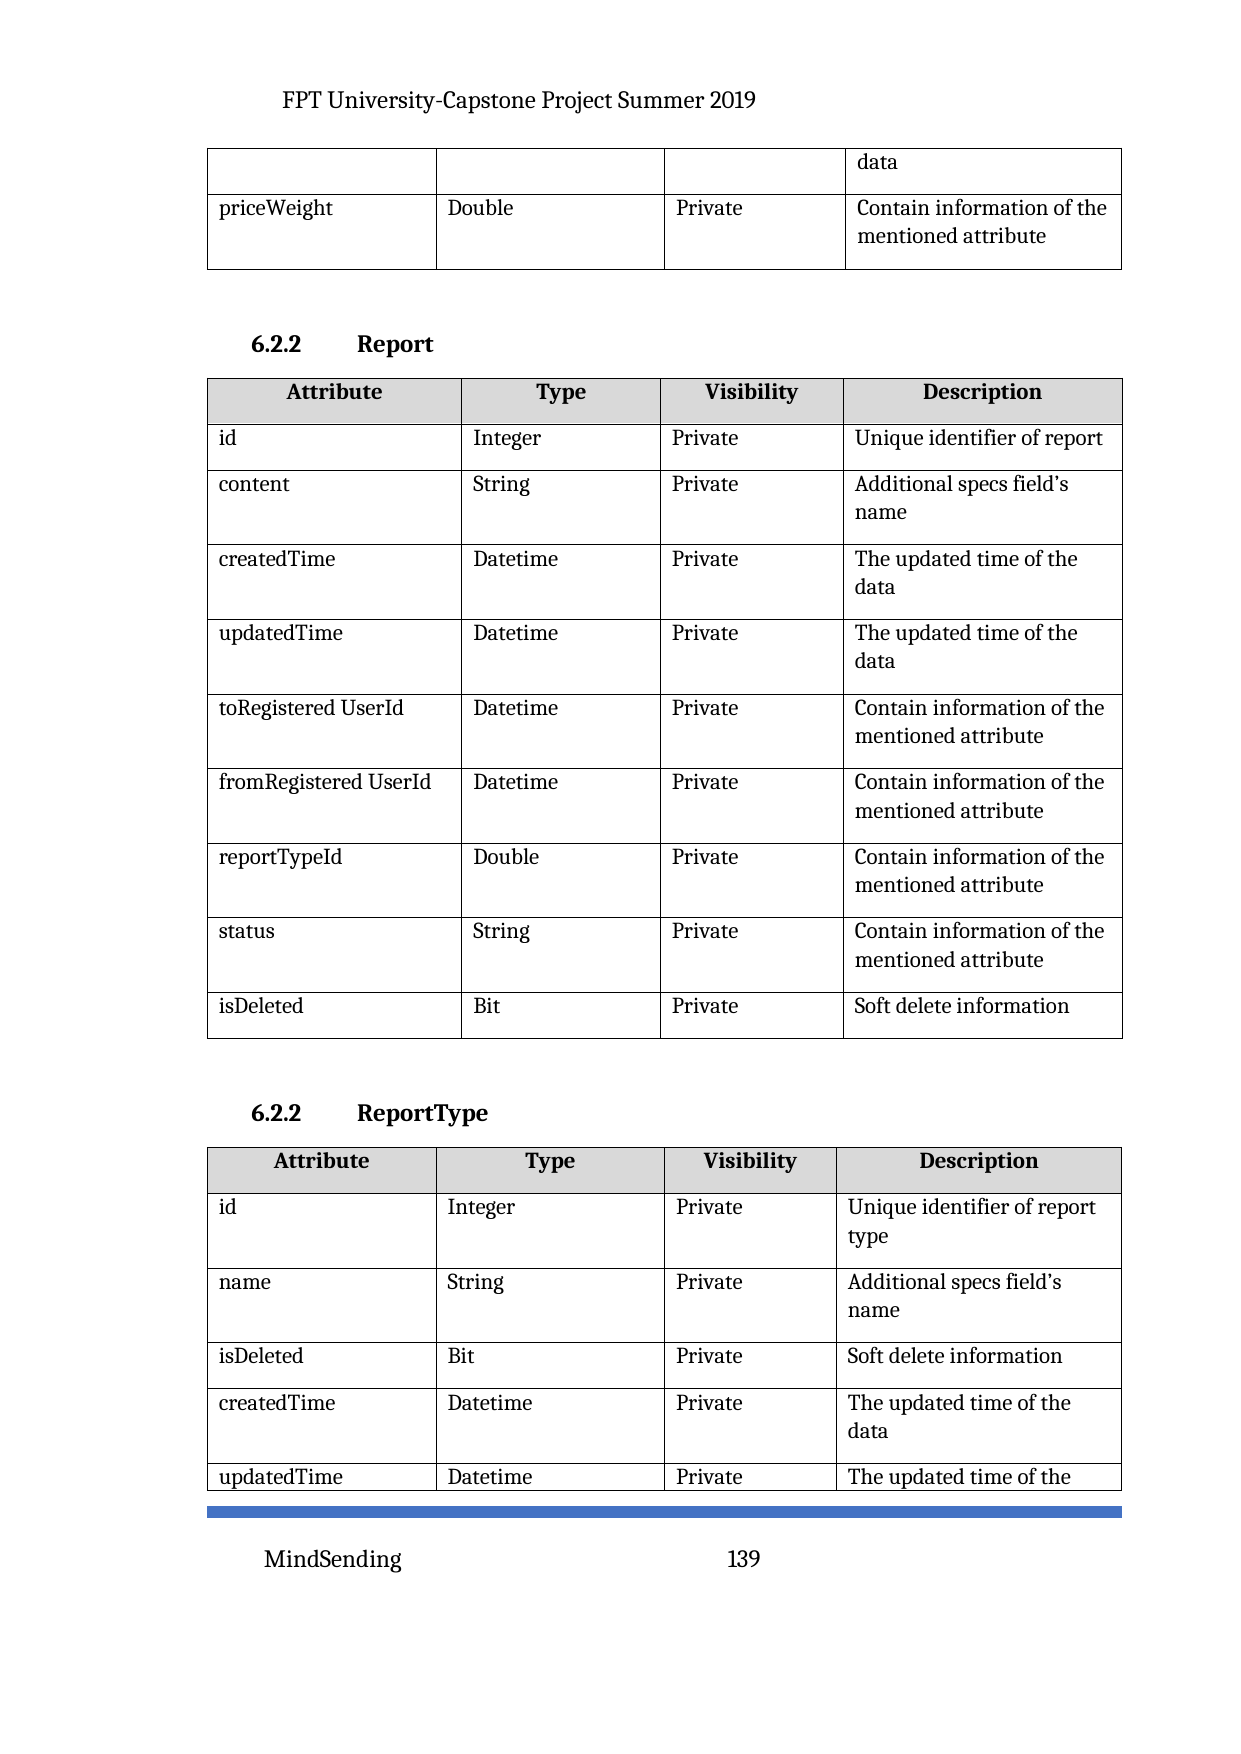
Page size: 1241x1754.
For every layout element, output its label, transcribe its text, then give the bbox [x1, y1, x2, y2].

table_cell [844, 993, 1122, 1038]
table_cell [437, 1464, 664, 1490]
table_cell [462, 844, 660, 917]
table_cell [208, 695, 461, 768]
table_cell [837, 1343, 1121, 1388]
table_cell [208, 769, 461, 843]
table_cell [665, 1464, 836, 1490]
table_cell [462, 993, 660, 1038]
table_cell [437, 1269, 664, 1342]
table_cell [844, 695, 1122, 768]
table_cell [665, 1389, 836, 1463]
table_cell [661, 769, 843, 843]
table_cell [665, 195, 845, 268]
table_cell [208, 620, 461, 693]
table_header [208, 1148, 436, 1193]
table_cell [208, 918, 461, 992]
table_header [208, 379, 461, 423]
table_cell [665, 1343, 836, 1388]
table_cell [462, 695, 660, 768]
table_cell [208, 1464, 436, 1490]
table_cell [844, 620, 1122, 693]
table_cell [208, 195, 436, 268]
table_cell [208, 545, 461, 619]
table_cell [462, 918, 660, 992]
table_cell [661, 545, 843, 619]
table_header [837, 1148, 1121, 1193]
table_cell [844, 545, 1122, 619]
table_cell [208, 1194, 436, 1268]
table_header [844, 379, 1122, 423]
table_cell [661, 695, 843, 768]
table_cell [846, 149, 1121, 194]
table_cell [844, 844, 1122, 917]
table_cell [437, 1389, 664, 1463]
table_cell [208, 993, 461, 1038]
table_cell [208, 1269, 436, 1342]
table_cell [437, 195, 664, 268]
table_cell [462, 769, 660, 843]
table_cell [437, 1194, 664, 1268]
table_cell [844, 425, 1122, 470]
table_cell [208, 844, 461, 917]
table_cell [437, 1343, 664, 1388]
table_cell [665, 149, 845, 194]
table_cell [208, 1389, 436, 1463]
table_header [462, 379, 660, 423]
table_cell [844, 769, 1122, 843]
subtitle ReportType [206, 1099, 1122, 1128]
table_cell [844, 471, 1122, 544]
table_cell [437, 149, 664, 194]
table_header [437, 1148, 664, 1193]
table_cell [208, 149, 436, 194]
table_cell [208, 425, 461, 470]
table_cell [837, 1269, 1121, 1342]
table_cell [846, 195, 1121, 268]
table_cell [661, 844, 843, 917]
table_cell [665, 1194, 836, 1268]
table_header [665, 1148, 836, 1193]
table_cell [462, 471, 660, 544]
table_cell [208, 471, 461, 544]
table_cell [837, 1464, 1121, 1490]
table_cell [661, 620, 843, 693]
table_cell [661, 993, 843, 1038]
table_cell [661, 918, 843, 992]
subtitle Report [206, 330, 1122, 358]
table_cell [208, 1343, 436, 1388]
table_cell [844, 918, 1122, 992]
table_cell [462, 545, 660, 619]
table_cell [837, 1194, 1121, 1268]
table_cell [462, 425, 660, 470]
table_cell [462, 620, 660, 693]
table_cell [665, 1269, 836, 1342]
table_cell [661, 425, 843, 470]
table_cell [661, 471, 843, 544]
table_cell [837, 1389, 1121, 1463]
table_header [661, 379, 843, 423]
